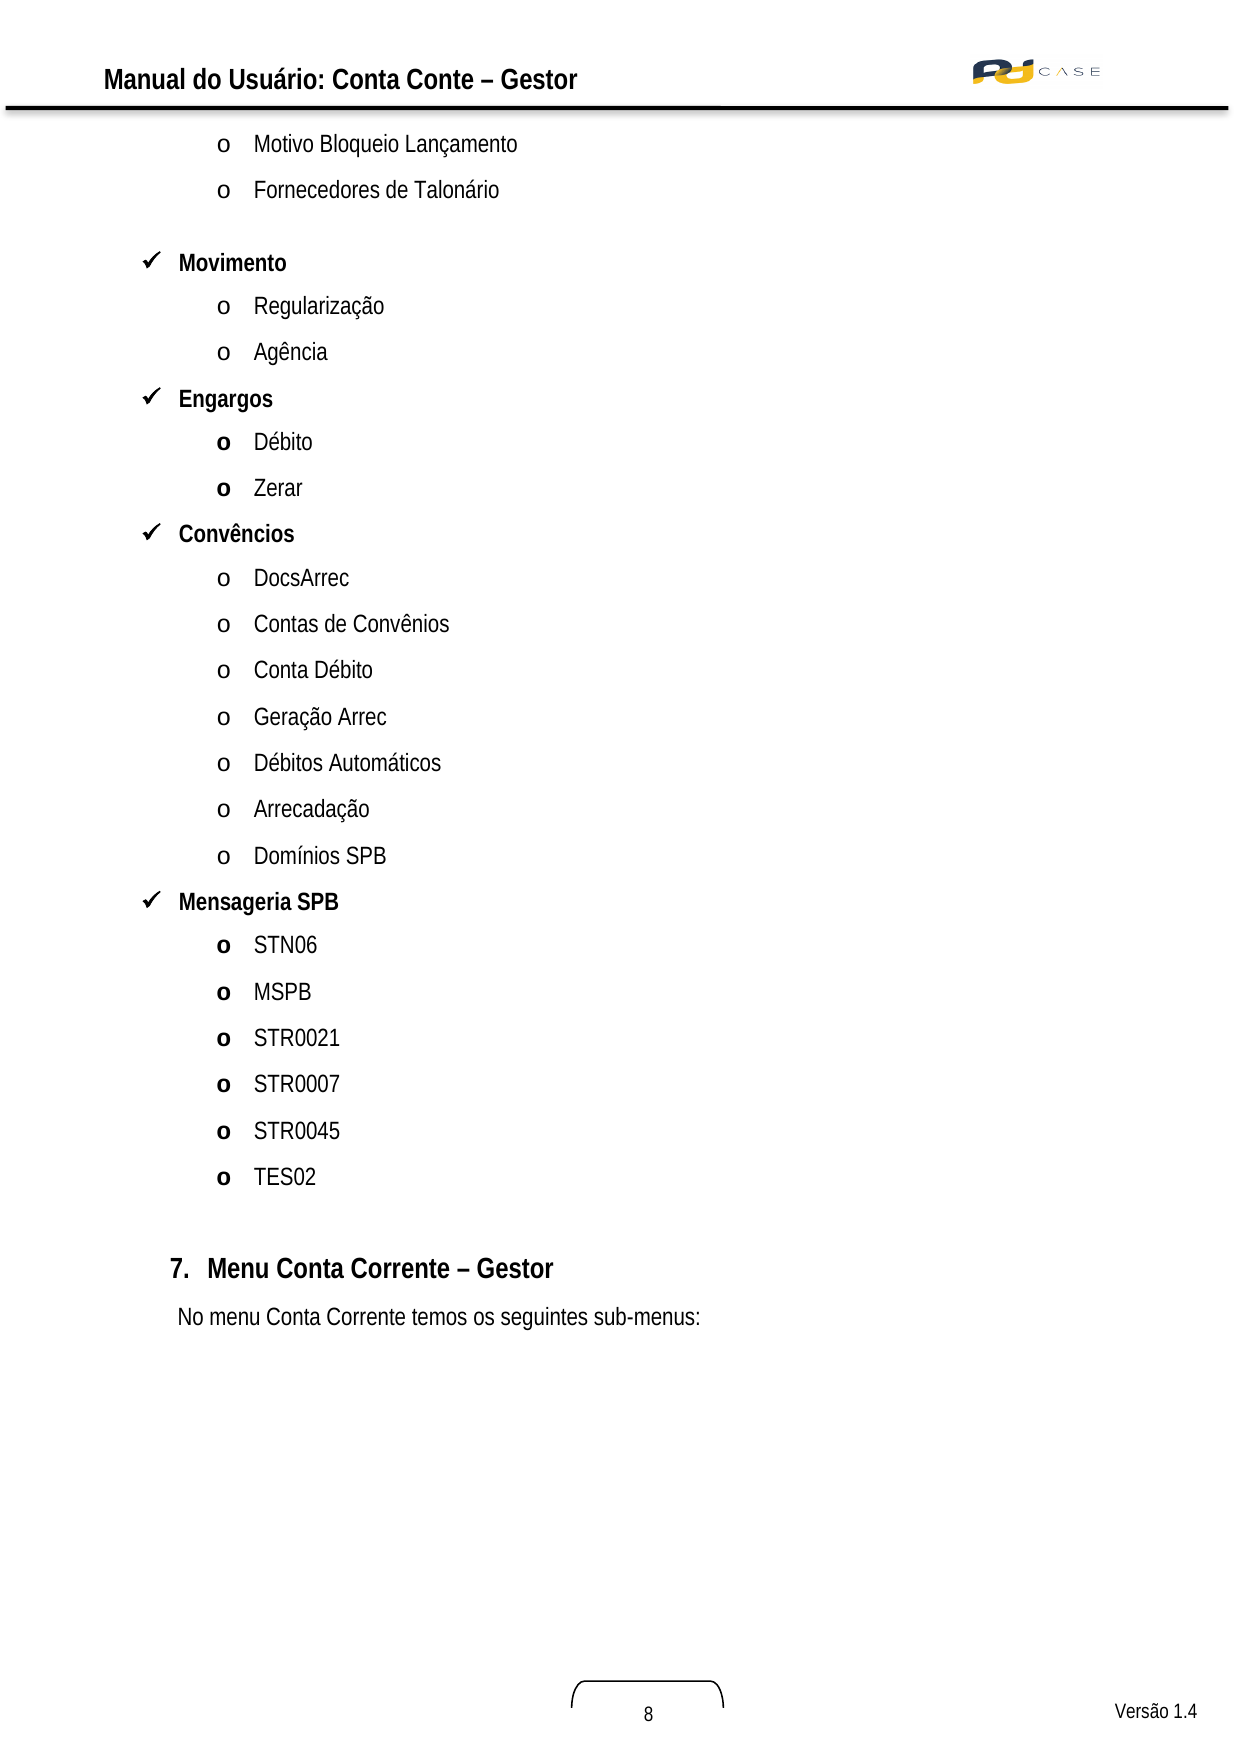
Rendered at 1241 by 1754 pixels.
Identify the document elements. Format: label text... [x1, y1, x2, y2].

list Motivo Bloqueio Lançamento [216, 128, 1107, 159]
list Geração Arrec [216, 702, 1107, 733]
list Convêncios [141, 519, 1107, 548]
list Engargos [141, 383, 1107, 412]
list Débito [216, 427, 1107, 458]
list STR0021 [216, 1023, 1107, 1054]
list DocsArrec [216, 563, 1107, 594]
list Regularização [216, 291, 1107, 322]
picture [970, 54, 1103, 90]
list Contas de Convênios [216, 609, 1107, 640]
list STR0045 [216, 1116, 1107, 1147]
list Fornecedores de Talonário [216, 175, 1107, 206]
list Mensageria SPB [141, 887, 1107, 916]
list Débitos Automáticos [216, 748, 1107, 779]
list Agência [216, 337, 1107, 368]
list Domínios SPB [216, 841, 1107, 872]
list Zerar [216, 473, 1107, 504]
list TES02 [216, 1162, 1107, 1193]
list STR0007 [216, 1069, 1107, 1100]
list STN06 [216, 930, 1107, 961]
list Conta Débito [216, 655, 1107, 686]
list Movimento [141, 248, 1107, 276]
list Arrecadação [216, 794, 1107, 825]
list Menu Conta Corrente – Gestor [169, 1251, 1107, 1285]
text No menu Conta Corrente temos os seguintes sub-menus: [103, 1302, 1107, 1330]
list MSPB [216, 977, 1107, 1008]
